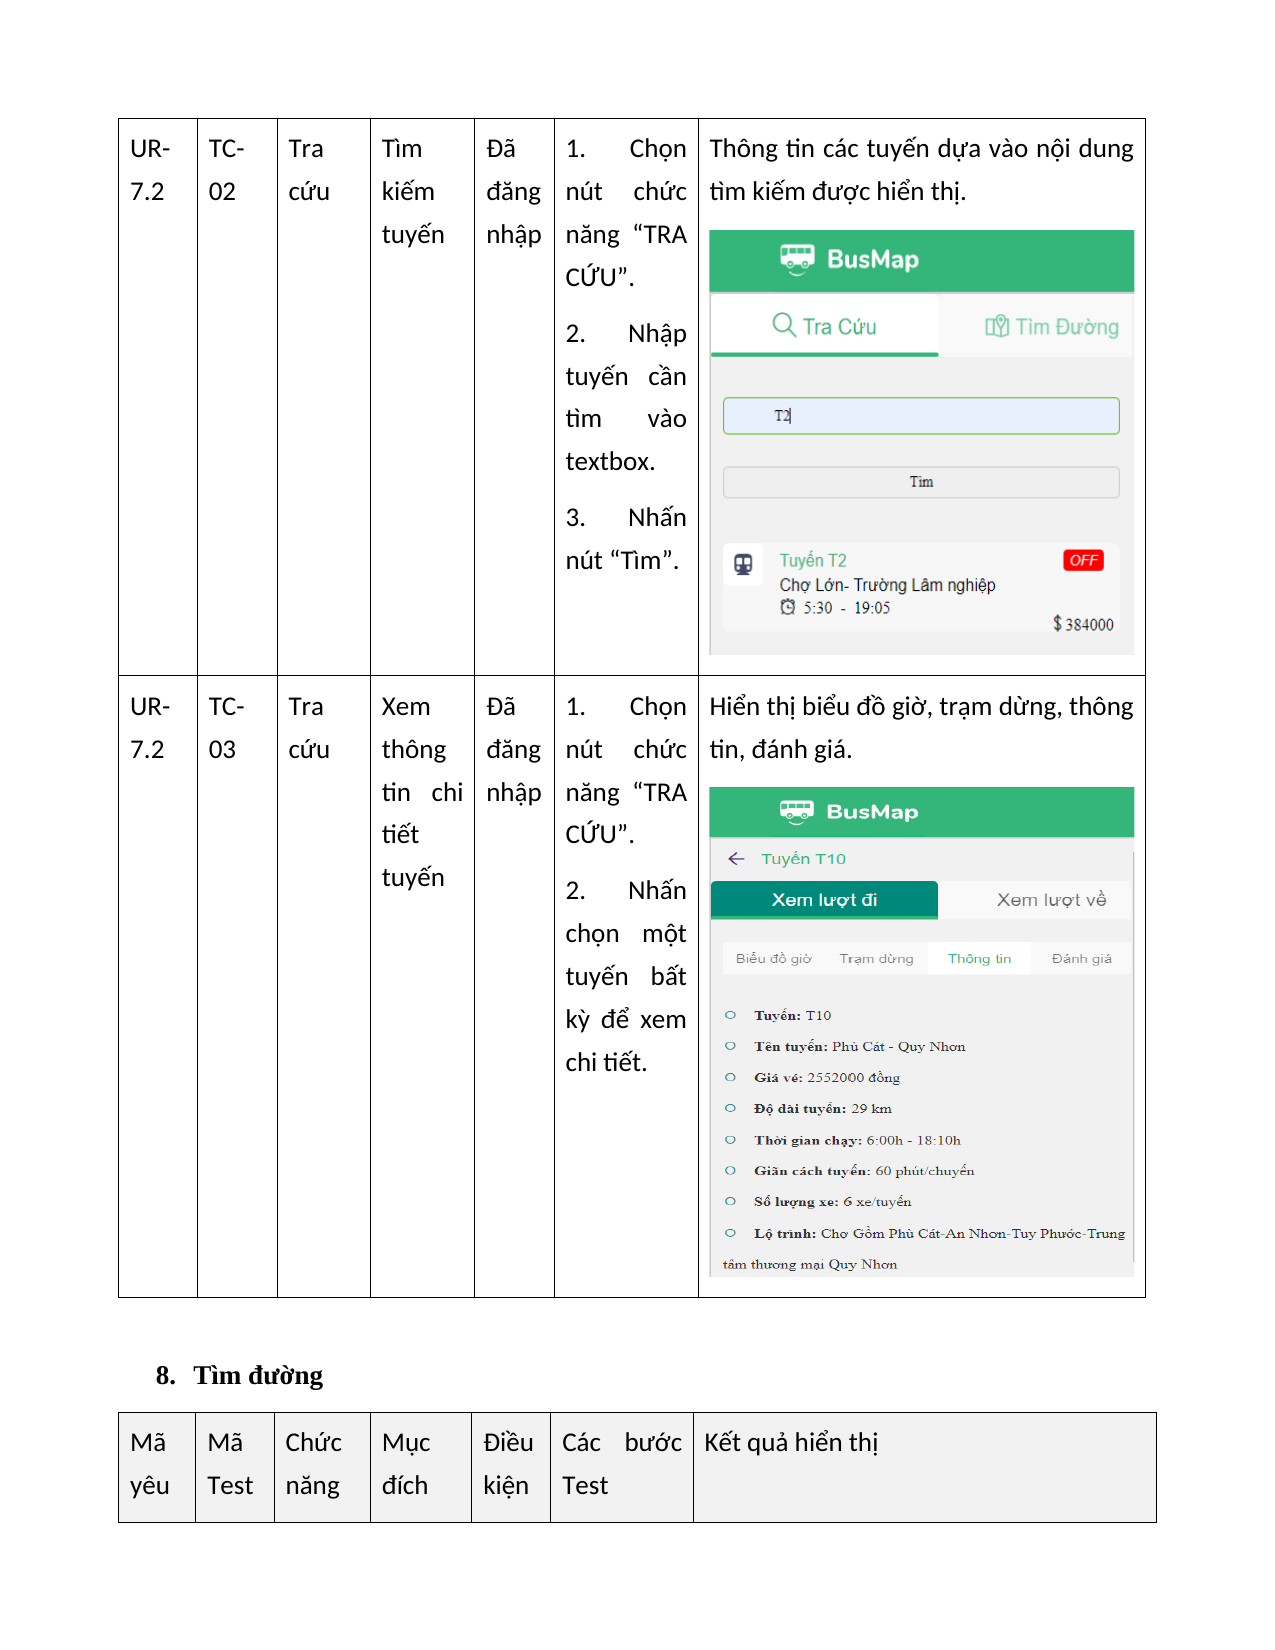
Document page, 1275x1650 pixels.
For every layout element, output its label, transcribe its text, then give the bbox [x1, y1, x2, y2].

picture [709, 230, 1135, 655]
table_cell Xem thông tin chi tiết tuyến [371, 676, 474, 1297]
table_cell Tìm kiếm tuyến [371, 119, 474, 675]
picture [709, 787, 1135, 1277]
table_cell Hiển thị biểu đồ giờ, trạm dừng, thông tin, đánh giá. [699, 676, 1145, 1297]
table_cell 1. Chọn nút chức năng “TRA CỨU”. 2. Nhập tuyến cần tìm vào textbox. 3. Nhấn nút “Tìm”. [555, 119, 698, 675]
table_cell Đã đăng nhập [475, 676, 554, 1297]
table_header Mã yêu cầu [119, 1413, 195, 1522]
table_cell Thông tin các tuyến dựa vào nội dung tìm kiếm được hiển thị. [699, 119, 1145, 675]
table_header Mã Test case [196, 1413, 274, 1522]
table_cell 1. Chọn nút chức năng “TRA CỨU”. 2. Nhấn chọn một tuyến bất kỳ để xem chi tiết. [555, 676, 698, 1297]
table_cell Tra cứu [278, 119, 370, 675]
table_cell UR-7.2 [119, 119, 197, 675]
table_header Chức năng [275, 1413, 370, 1522]
table_cell TC-02 [198, 119, 277, 675]
table_header Kết quả hiển thị [694, 1413, 1156, 1522]
table_cell TC-03 [198, 676, 277, 1297]
table_cell Tra cứu [278, 676, 370, 1297]
table_cell UR-7.2 [119, 676, 197, 1297]
table_header Các bước Test [551, 1413, 693, 1522]
table_header Điều kiện Test [472, 1413, 550, 1522]
table_header Mục đích Test [371, 1413, 471, 1522]
subtitle Tìm đường [156, 1359, 1157, 1390]
table_cell Đã đăng nhập [475, 119, 554, 675]
